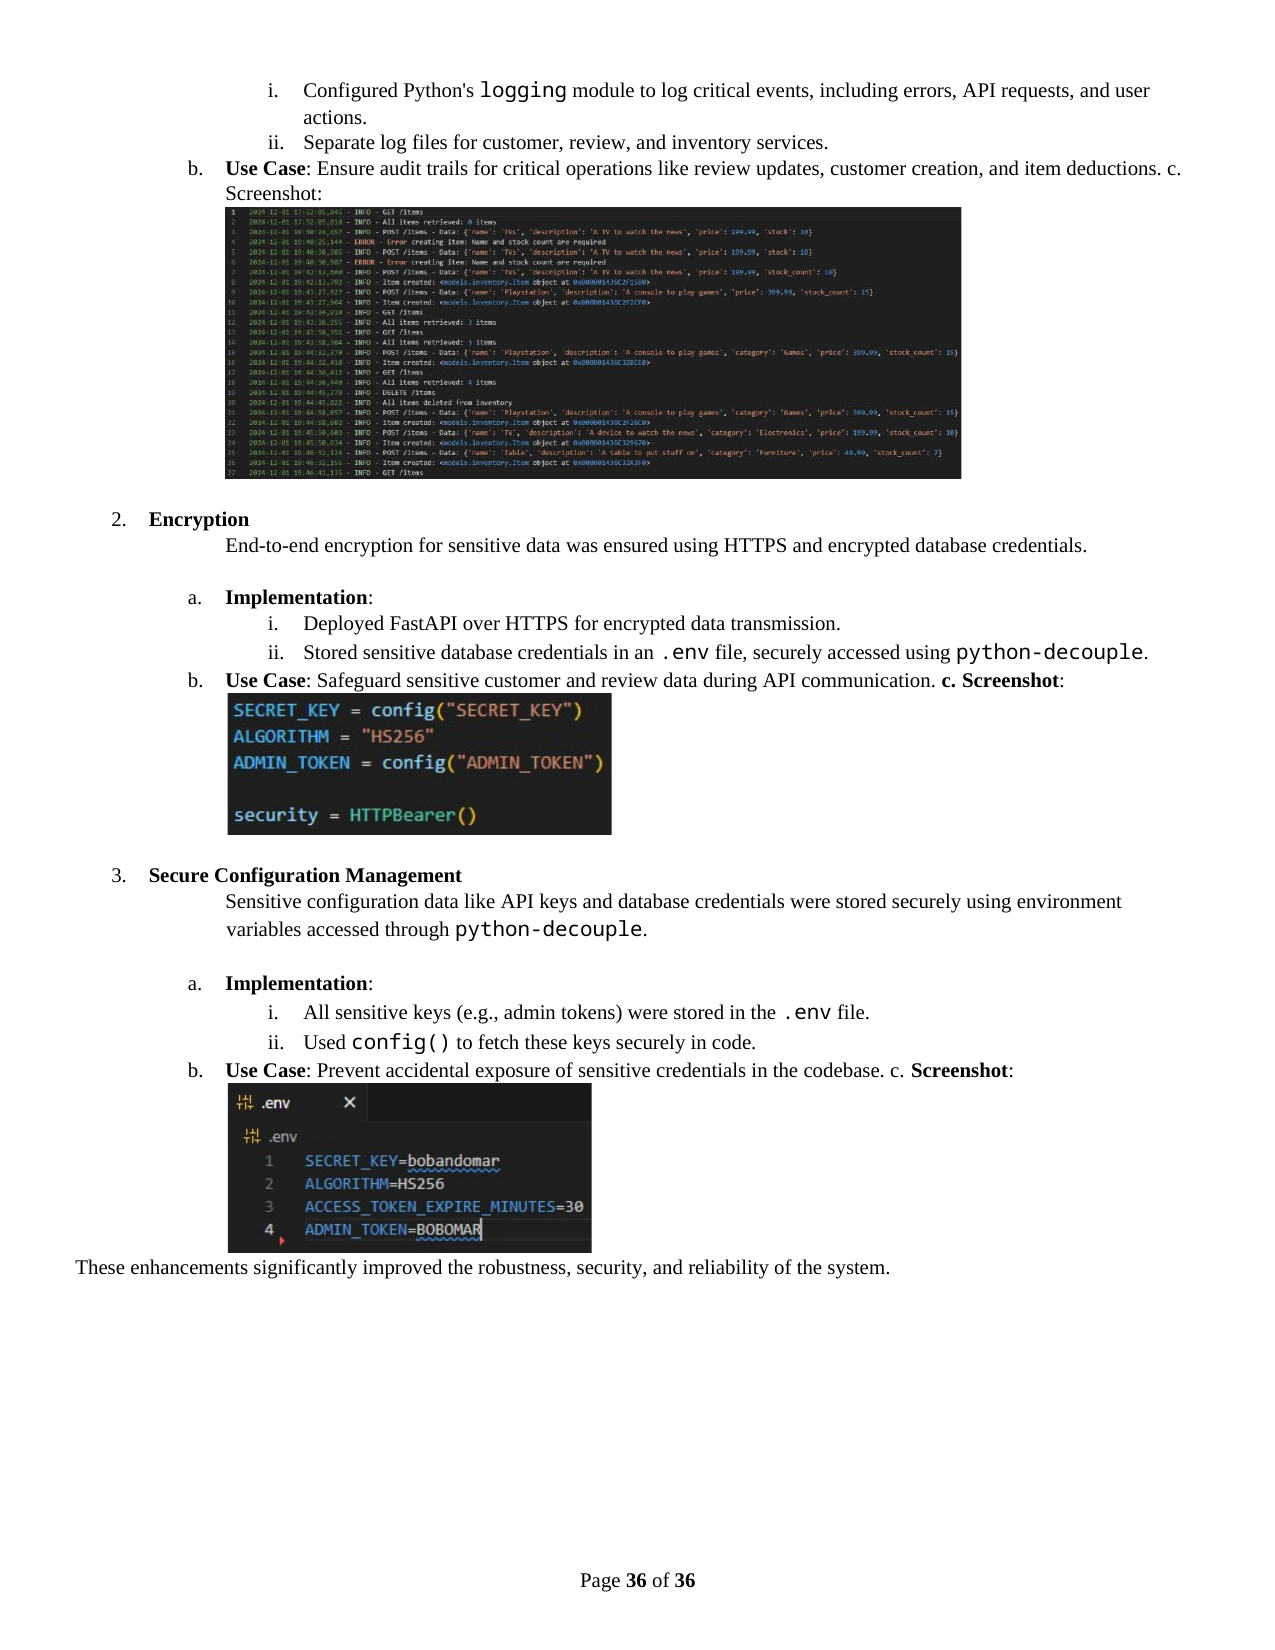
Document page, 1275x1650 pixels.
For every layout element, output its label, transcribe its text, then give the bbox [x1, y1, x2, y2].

list Configured Python's logging module to log critical events, including errors, API requests, and user actions. [268, 75, 1201, 129]
list Stored sensitive database credentials in an .env file, securely accessed using python-decouple. [268, 637, 1201, 665]
list All sensitive keys (e.g., admin tokens) were stored in the .env file. [268, 997, 1201, 1026]
picture [227, 693, 612, 835]
text Sensitive configuration data like API keys and database credentials were stored securely using environment variables accessed through python-decouple. [225, 889, 1201, 943]
list Implementation: [188, 971, 1195, 995]
picture [225, 207, 962, 479]
list Separate log files for customer, review, and inventory services. [268, 130, 1201, 154]
list Use Case: Ensure audit trails for critical operations like review updates, customer creation, and item deductions. c. Screenshot: [188, 156, 1195, 205]
list Used config() to fetch these keys securely in code. [268, 1027, 1201, 1056]
list Implementation: [188, 585, 1195, 609]
list Secure Configuration Management [111, 863, 1207, 887]
list Use Case: Prevent accidental exposure of sensitive credentials in the codebase. c. Screenshot: [188, 1058, 1195, 1082]
list Deployed FastAPI over HTTPS for encrypted data transmission. [268, 611, 1201, 635]
text End-to-end encryption for sensitive data was ensured using HTTPS and encrypted database credentials. [225, 533, 1201, 557]
text These enhancements significantly improved the robustness, security, and reliability of the system. [75, 1255, 1201, 1279]
list Encryption [111, 507, 1207, 531]
list Use Case: Safeguard sensitive customer and review data during API communication. c. Screenshot: [188, 668, 1195, 692]
picture [227, 1083, 592, 1253]
